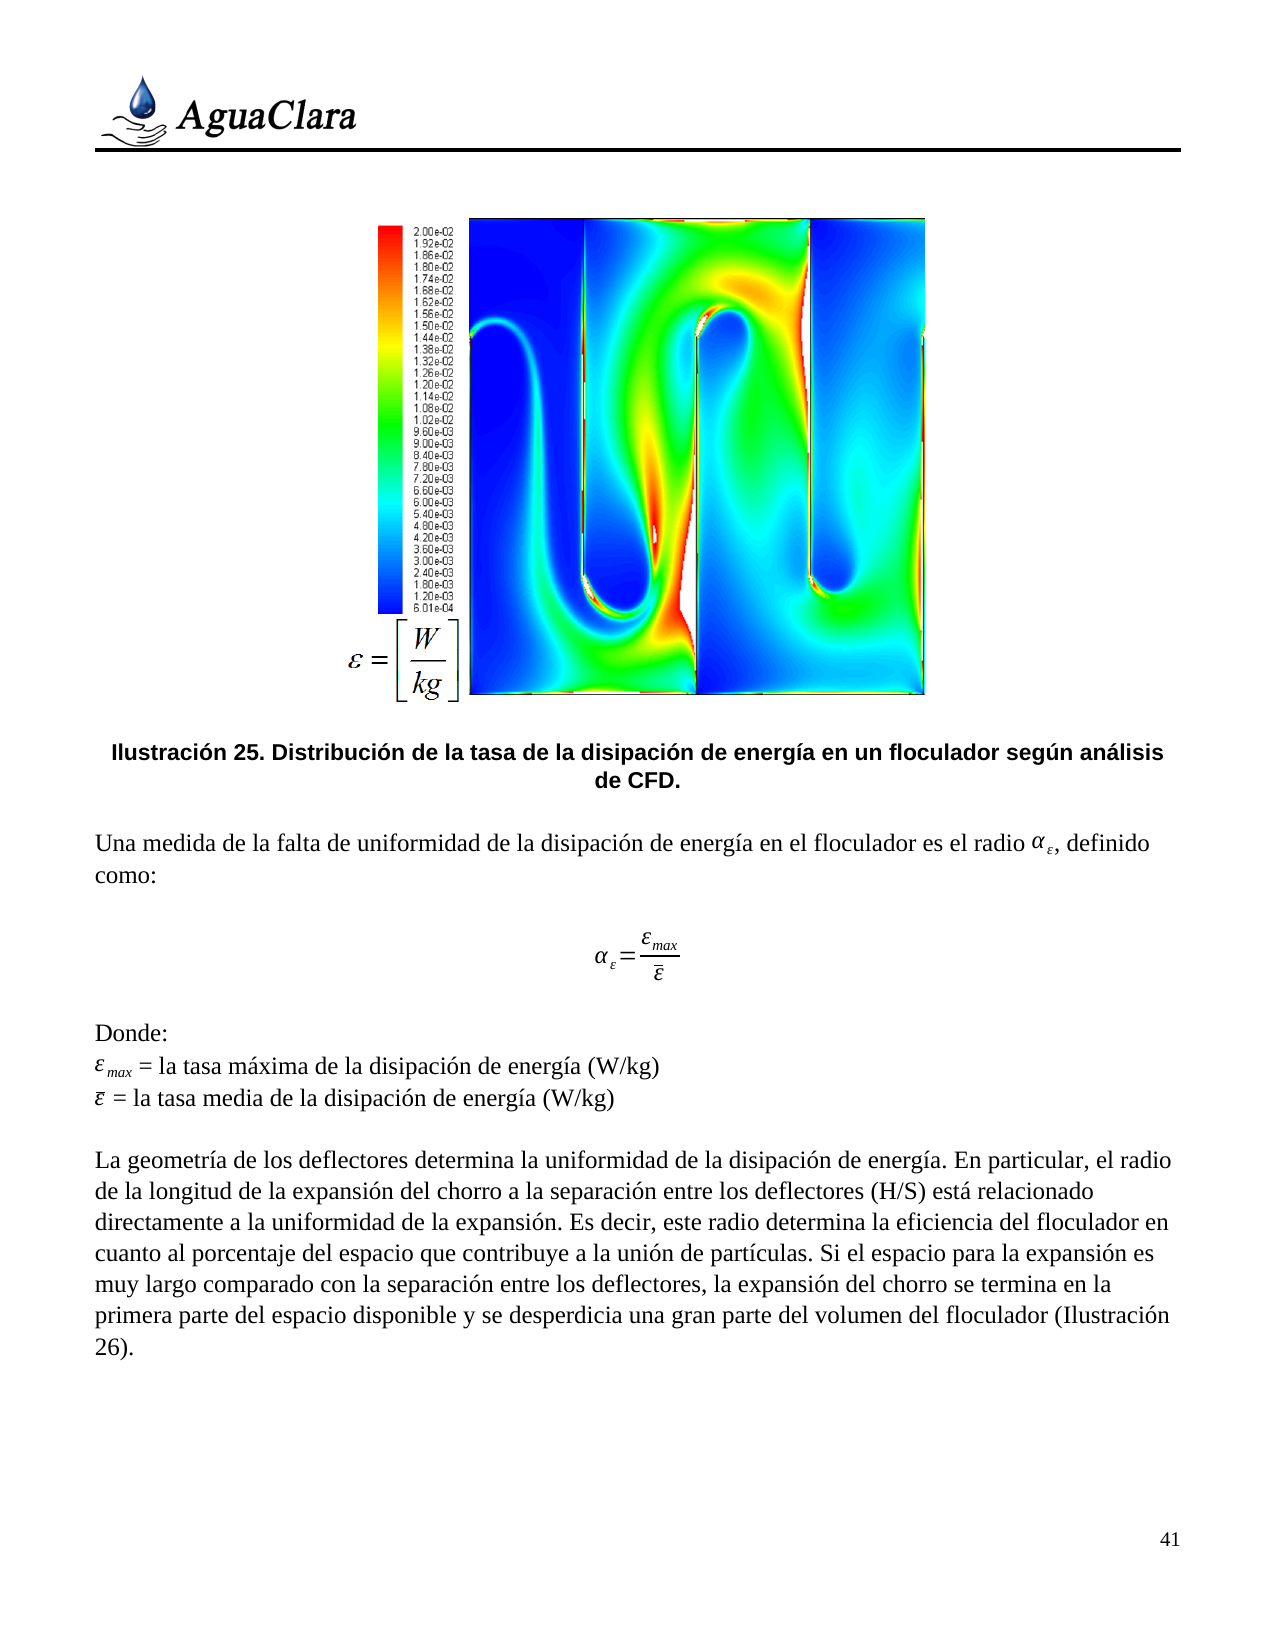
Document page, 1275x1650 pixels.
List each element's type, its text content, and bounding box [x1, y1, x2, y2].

text Una medida de la falta de uniformidad de la disipación de energía en el floculador es el radio , definido como: [94, 827, 1181, 889]
text = la tasa media de la disipación de energía (W/kg) [94, 1083, 1181, 1112]
text Donde: [94, 1018, 1181, 1047]
picture [94, 75, 373, 148]
text Ilustración 25. Distribución de la tasa de la disipación de energía en un floculador según análisis de CFD. [94, 739, 1181, 794]
text La geometría de los deflectores determina la uniformidad de la disipación de energía. En particular, el radio de la longitud de la expansión del chorro a la separación entre los deflectores (H/S) está relacionado directamente a la uniformidad de la expansión. Es decir, este radio determina la eficiencia del floculador en cuanto al porcentaje del espacio que contribuye a la unión de partículas. Si el espacio para la expansión es muy largo comparado con la separación entre los deflectores, la expansión del chorro se termina en la primera parte del espacio disponible y se desperdicia una gran parte del volumen del floculador (Ilustración 24). [94, 1145, 1181, 1360]
picture [325, 208, 950, 712]
text = la tasa máxima de la disipación de energía (W/kg) [94, 1049, 1181, 1081]
